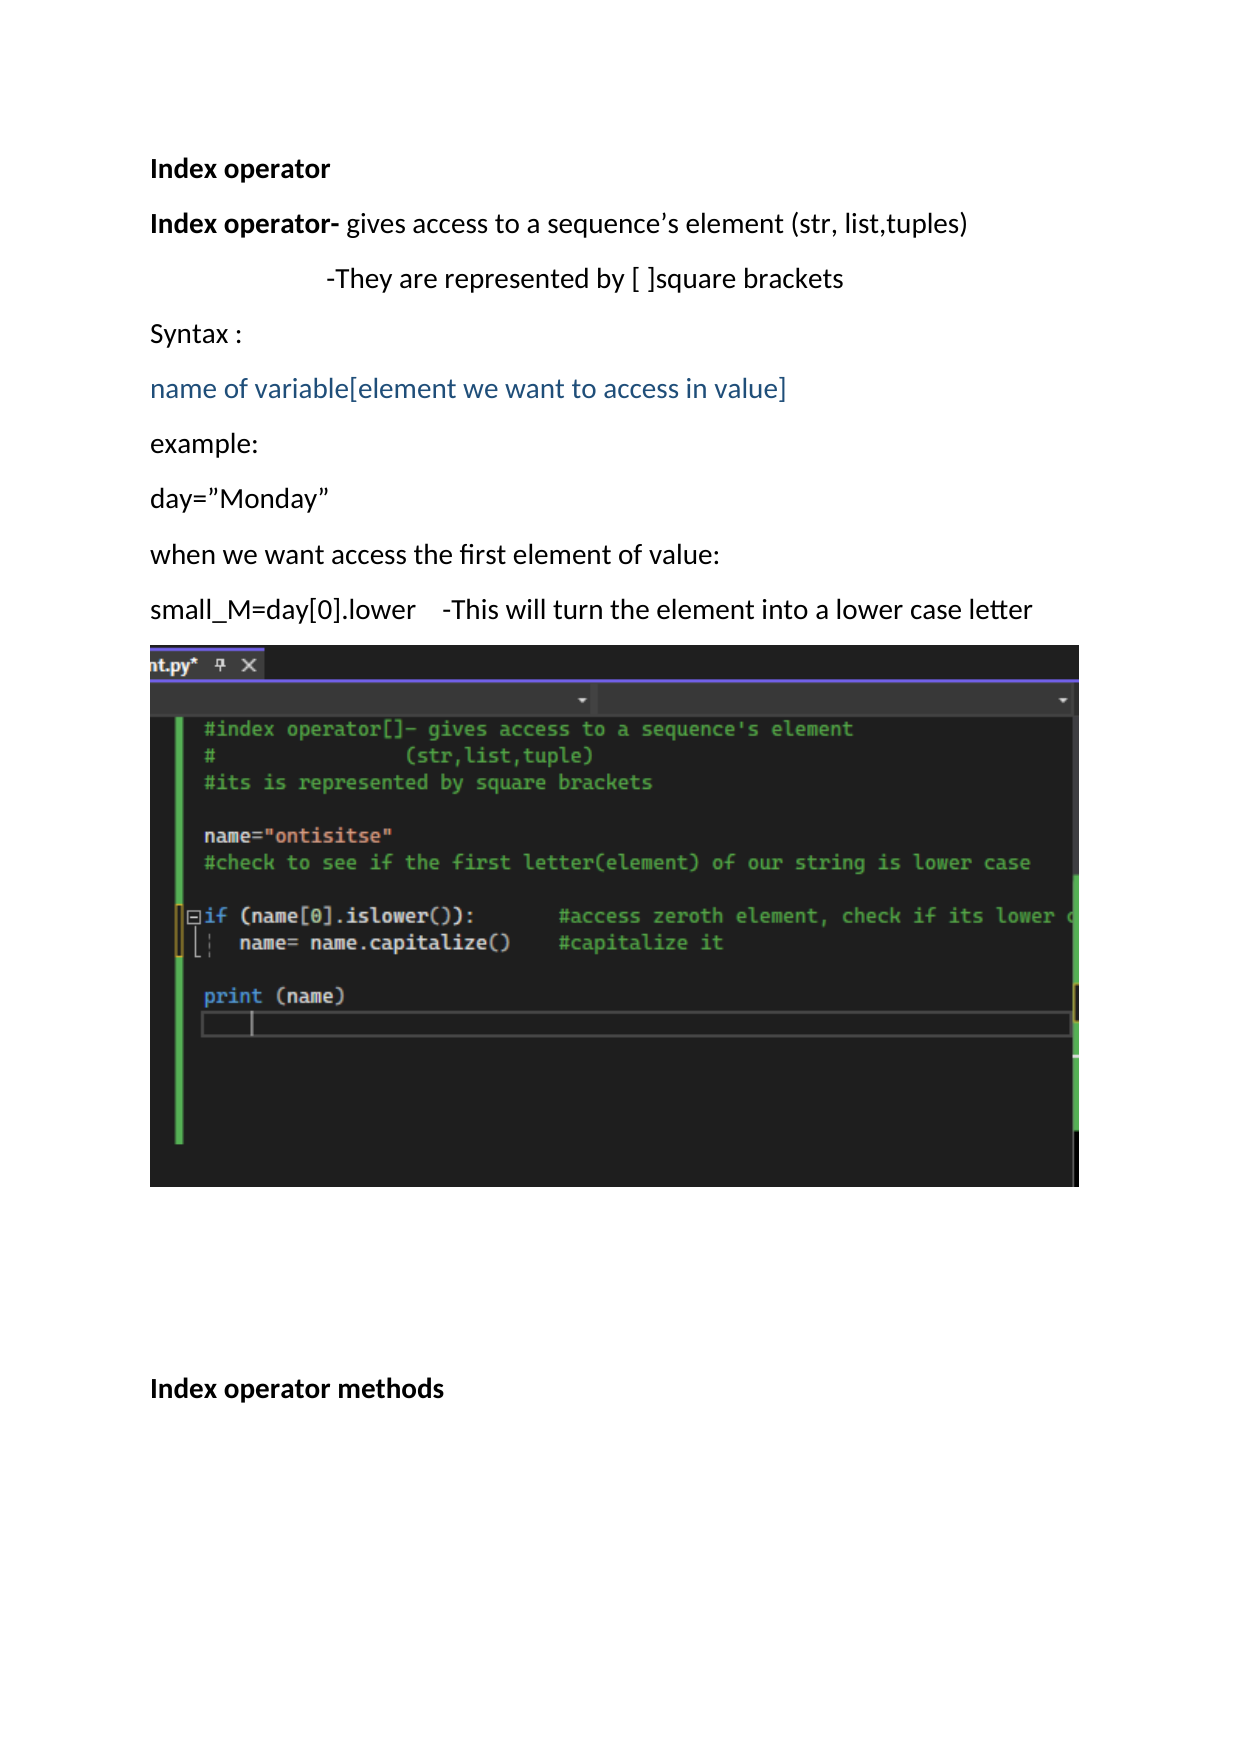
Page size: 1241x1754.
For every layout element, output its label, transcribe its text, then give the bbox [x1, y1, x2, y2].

text when we want access the first element of value: [150, 536, 1090, 571]
text Index operator- gives access to a sequence’s element (str, list,tuples) [150, 205, 1090, 241]
text name of variable[element we want to access in value] [150, 370, 1090, 406]
text example: [150, 426, 1090, 461]
text small_M=day[0].lower -This will turn the element into a lower case letter [150, 591, 1090, 626]
picture [150, 645, 1079, 1187]
text Syntax : [150, 315, 1090, 351]
text day=”Monday” [150, 481, 1090, 516]
text Index operator methods [150, 1371, 1090, 1406]
text -They are represented by [ ]square brackets [150, 260, 1090, 296]
text Index operator [150, 150, 1090, 186]
